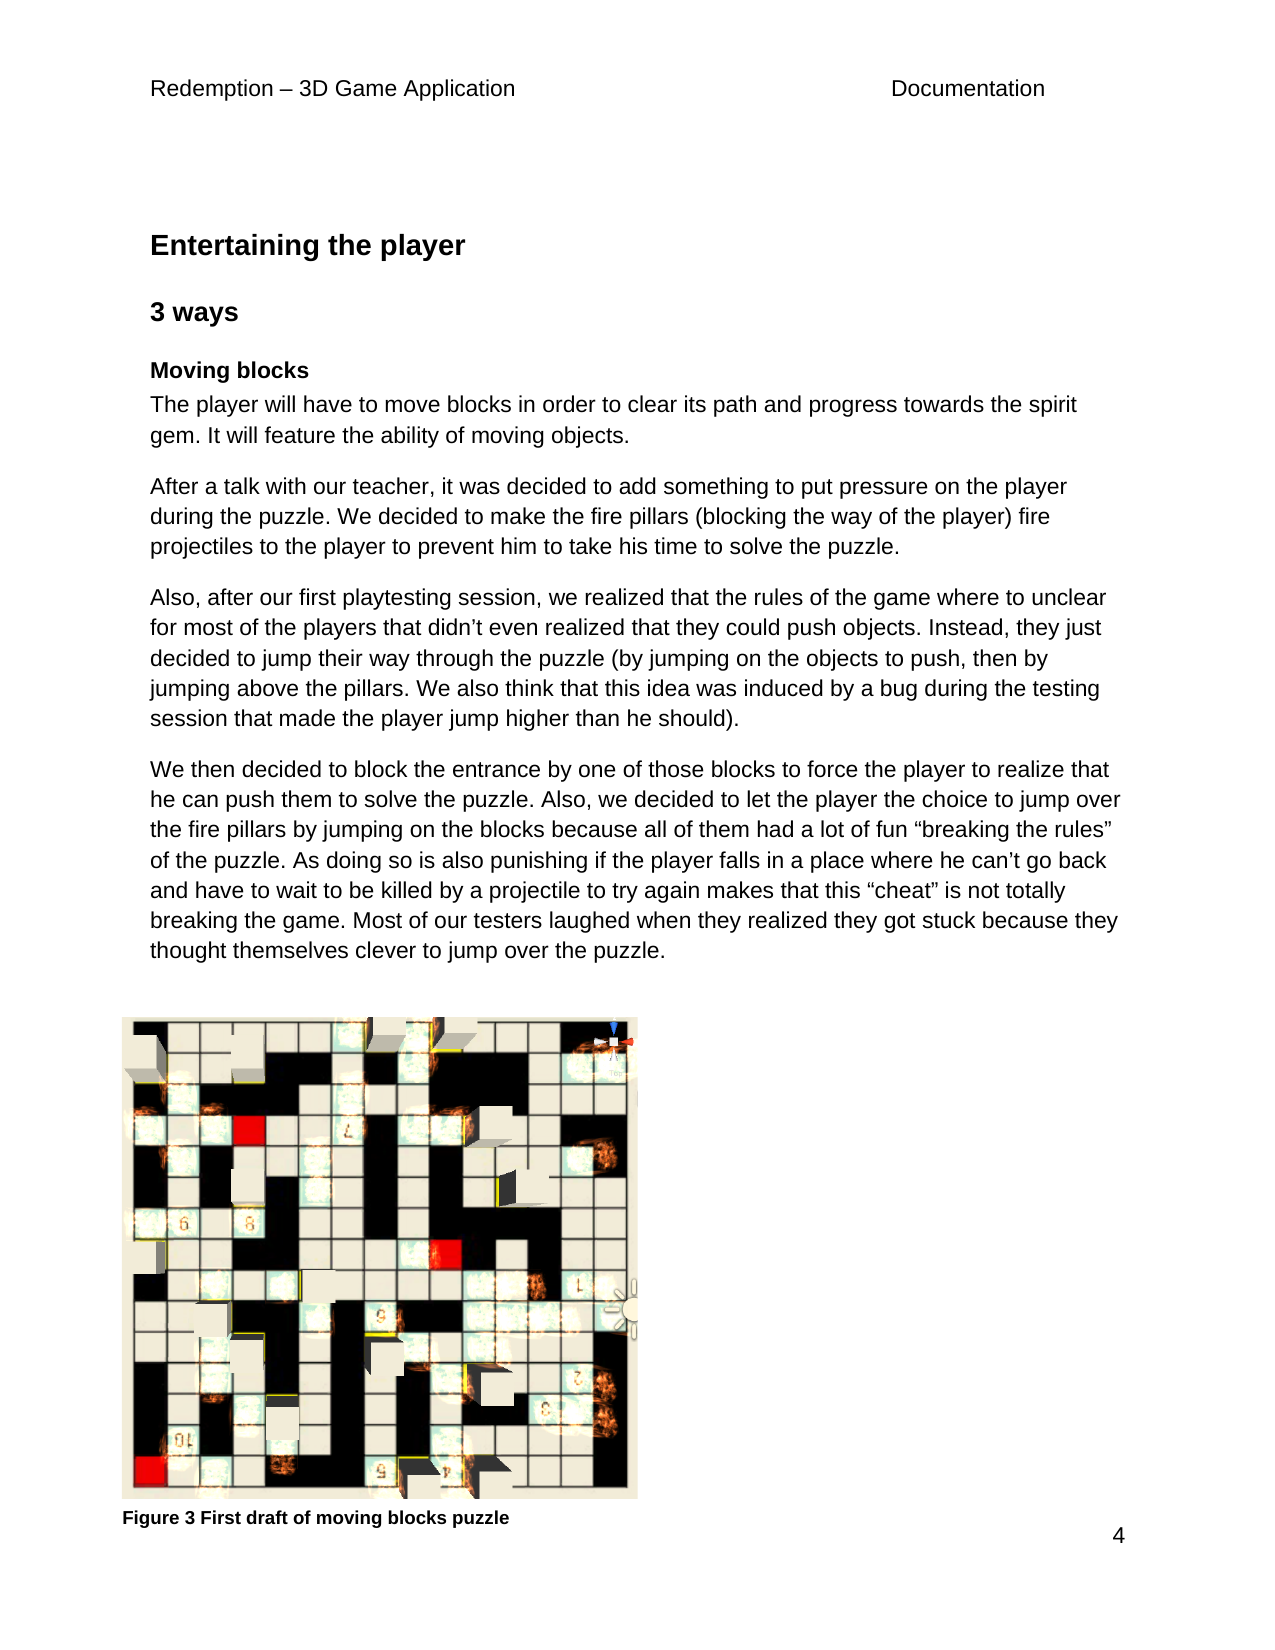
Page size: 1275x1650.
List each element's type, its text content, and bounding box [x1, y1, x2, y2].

subtitle Moving blocks [150, 357, 1125, 383]
text Also, after our first playtesting session, we realized that the rules of the game where to unclear for most of the players that didn’t even realized that they could push objects. Instead, they just decided to jump their way through the puzzle (by jumping on the objects to push, then by jumping above the pillars. We also think that this idea was induced by a bug during the testing session that made the player jump higher than he should). [150, 584, 1125, 731]
subtitle Entertaining the player [150, 228, 1125, 262]
text The player will have to move blocks in order to clear its path and progress towards the spirit gem. It will feature the ability of moving objects. [150, 391, 1125, 448]
picture [121, 1017, 638, 1499]
text We then decided to block the entrance by one of those blocks to force the player to realize that he can push them to solve the puzzle. Also, we decided to let the player the choice to jump over the fire pillars by jumping on the blocks because all of them had a lot of fun “breaking the rules” of the puzzle. As doing so is also punishing if the player falls in a place where he can’t go back and have to wait to be killed by a projectile to try again makes that this “cheat” is not totally breaking the game. Most of our testers laughed when they realized they got stuck because they thought themselves clever to jump over the puzzle. [150, 756, 1125, 964]
subtitle 3 ways [150, 296, 1125, 327]
text After a talk with our teacher, it was decided to add something to put pressure on the player during the puzzle. We decided to make the fire pillars (blocking the way of the player) fire projectiles to the player to prevent him to take his time to solve the puzzle. [150, 473, 1125, 559]
